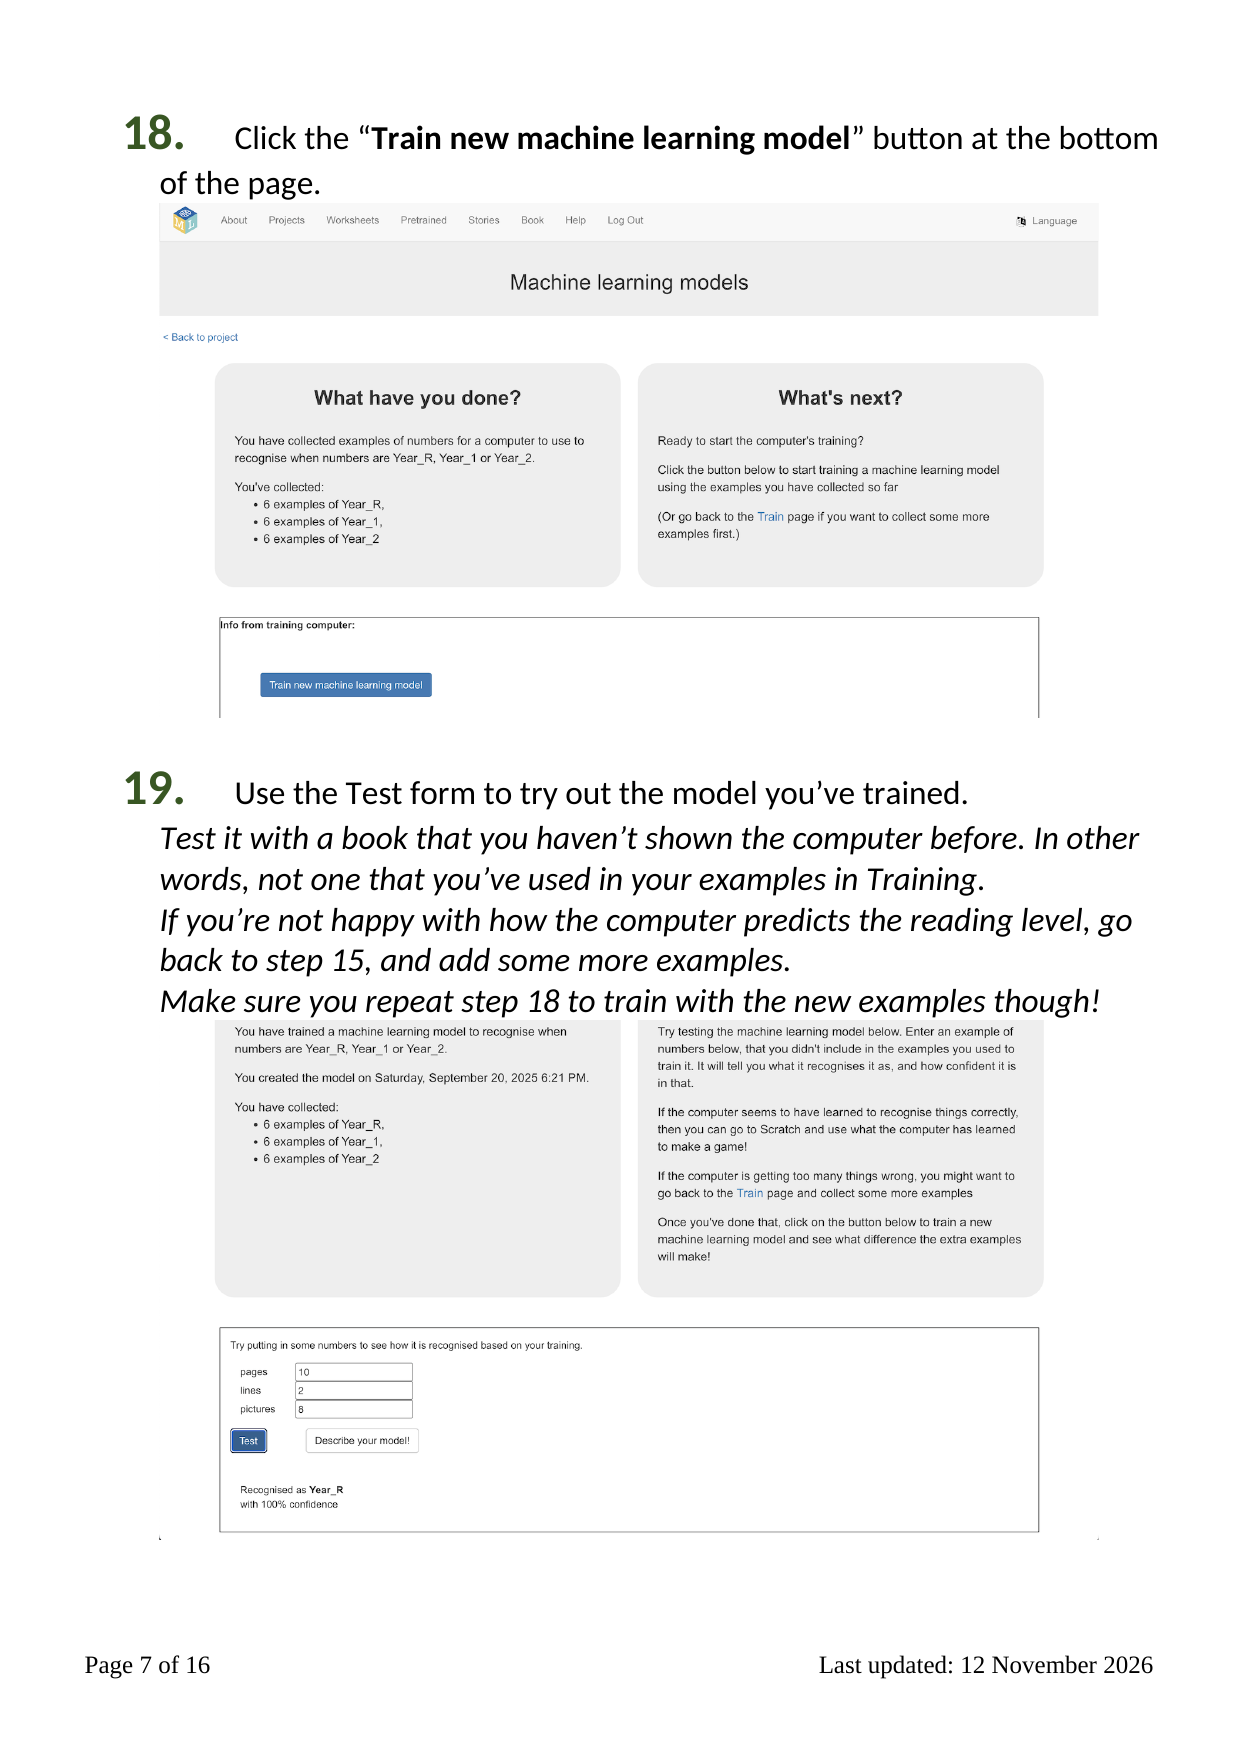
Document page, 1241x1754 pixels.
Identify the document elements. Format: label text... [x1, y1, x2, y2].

picture [159, 1020, 1099, 1540]
picture [159, 203, 1099, 718]
